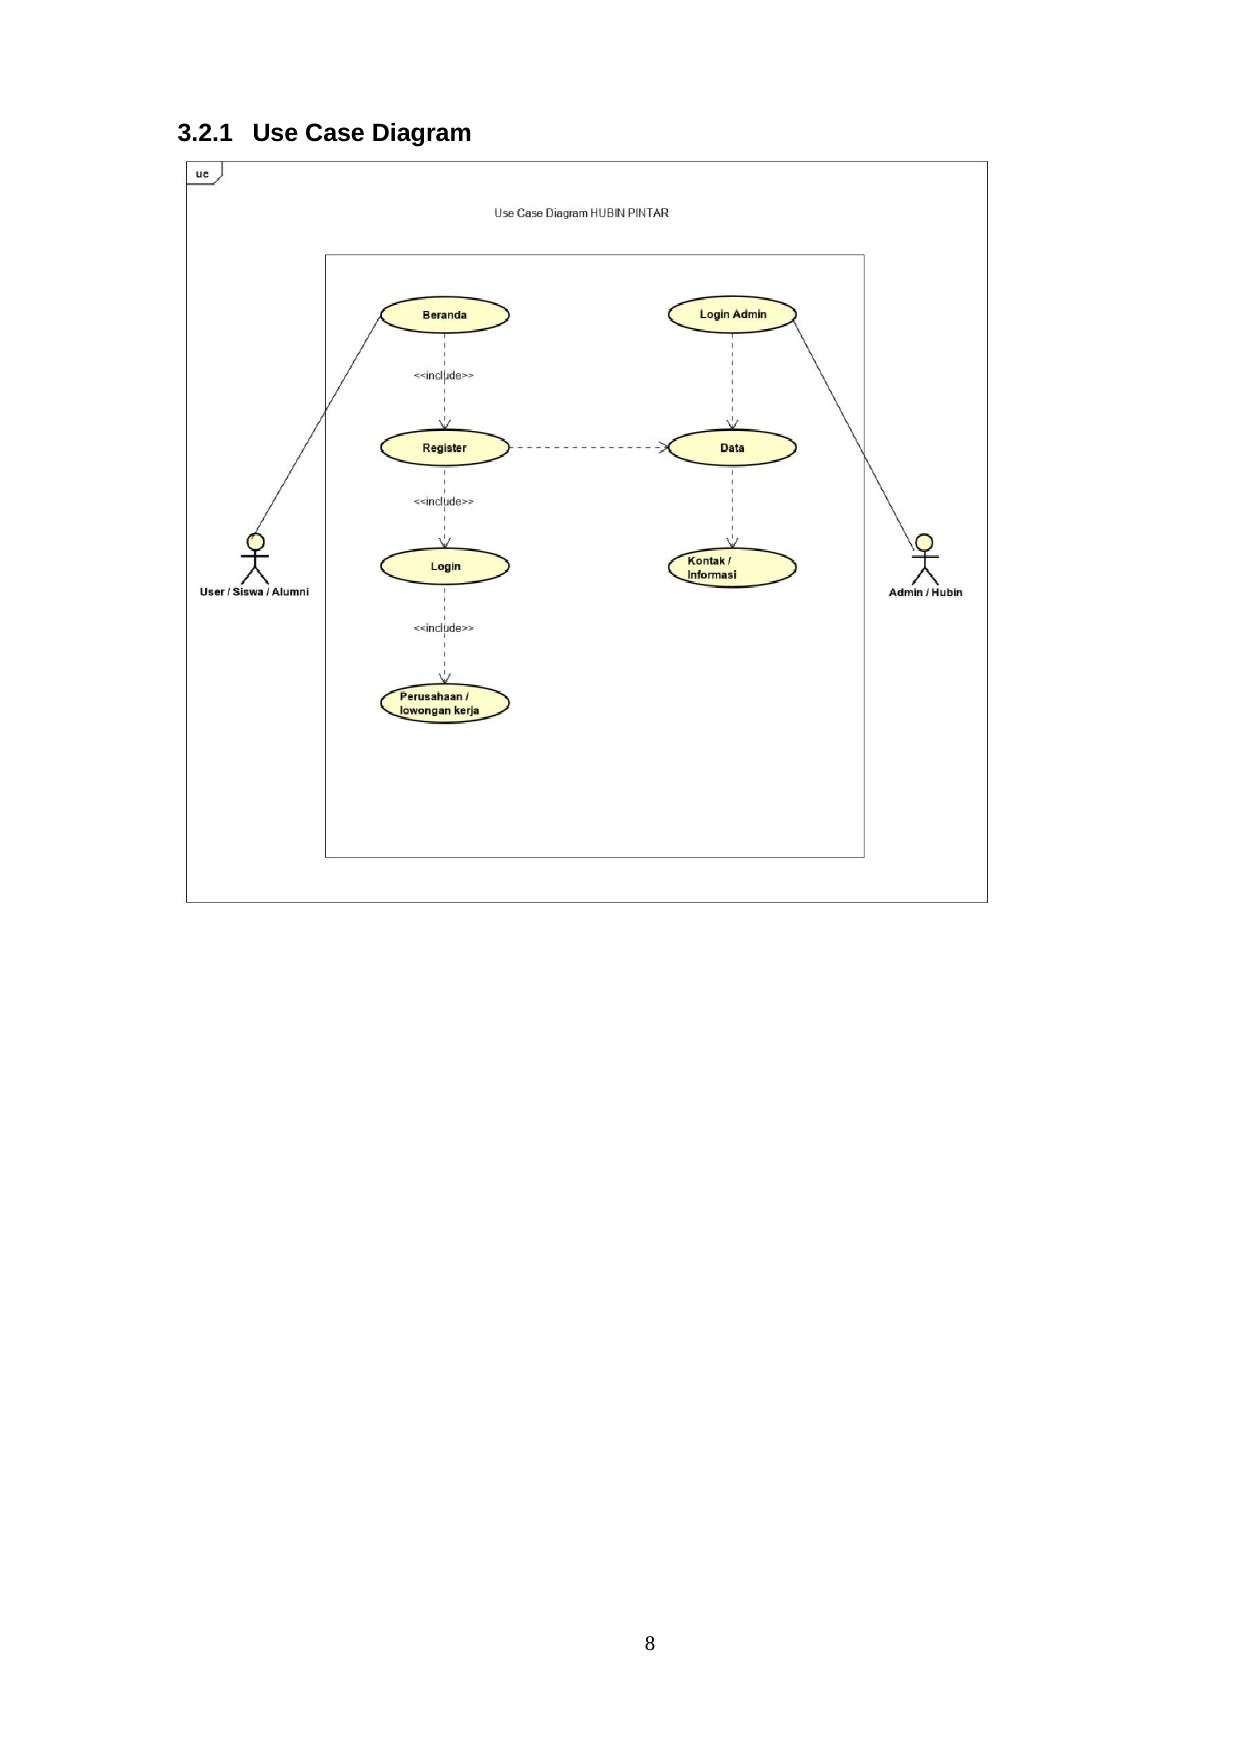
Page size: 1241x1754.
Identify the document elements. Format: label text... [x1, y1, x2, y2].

subtitle Use Case Diagram [177, 118, 1122, 147]
picture [177, 153, 996, 912]
